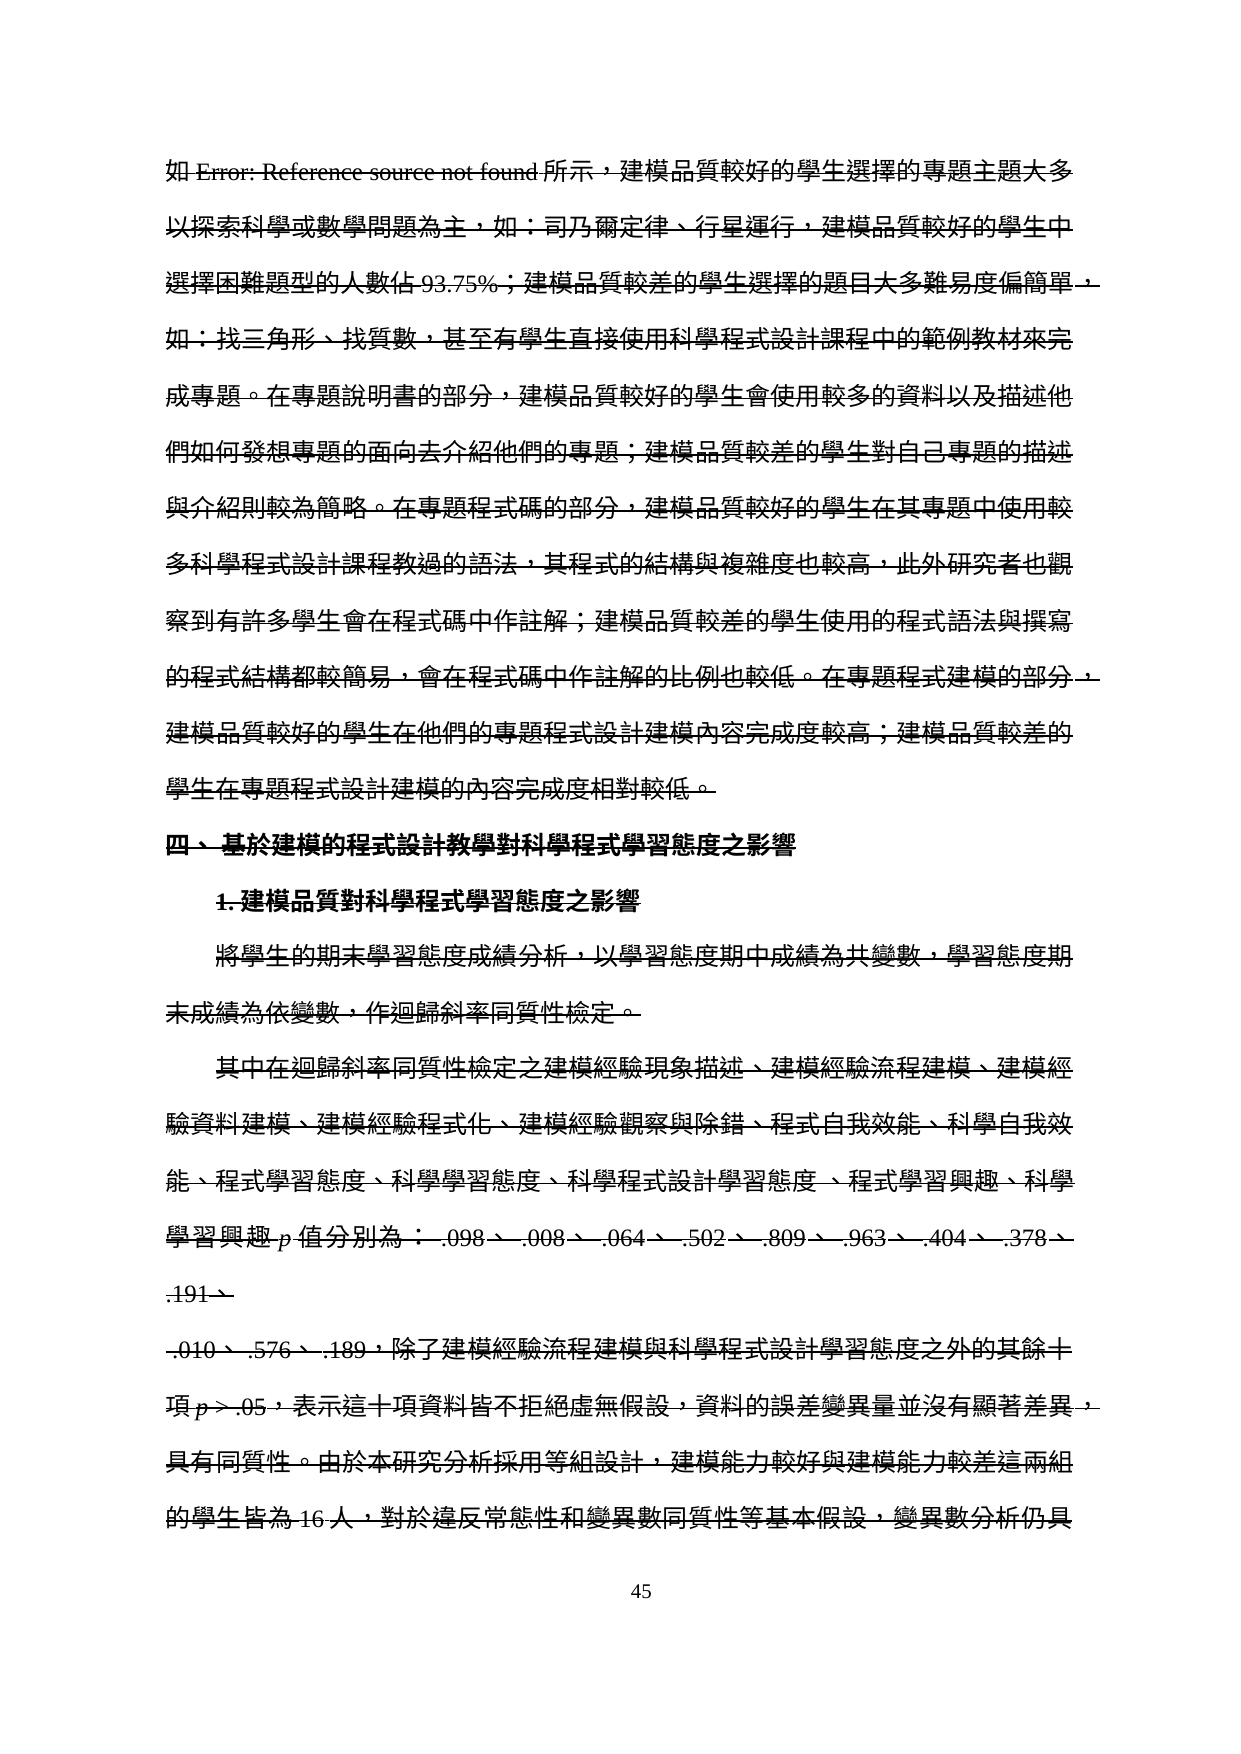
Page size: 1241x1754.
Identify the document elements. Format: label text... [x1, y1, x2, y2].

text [165, 1184, 1075, 1536]
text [165, 151, 1075, 807]
text 將學生的期末學習態度成績分析，以學習態度期中成績為共變數，學習態度期末成績為依變數，作迴歸斜率同質性檢定。 [165, 936, 1075, 1030]
text 四、 基於建模的程式設計教學對科學程式學習態度之影響 [165, 825, 1075, 862]
text 1. 建模品質對科學程式學習態度之影響 [165, 881, 1075, 918]
